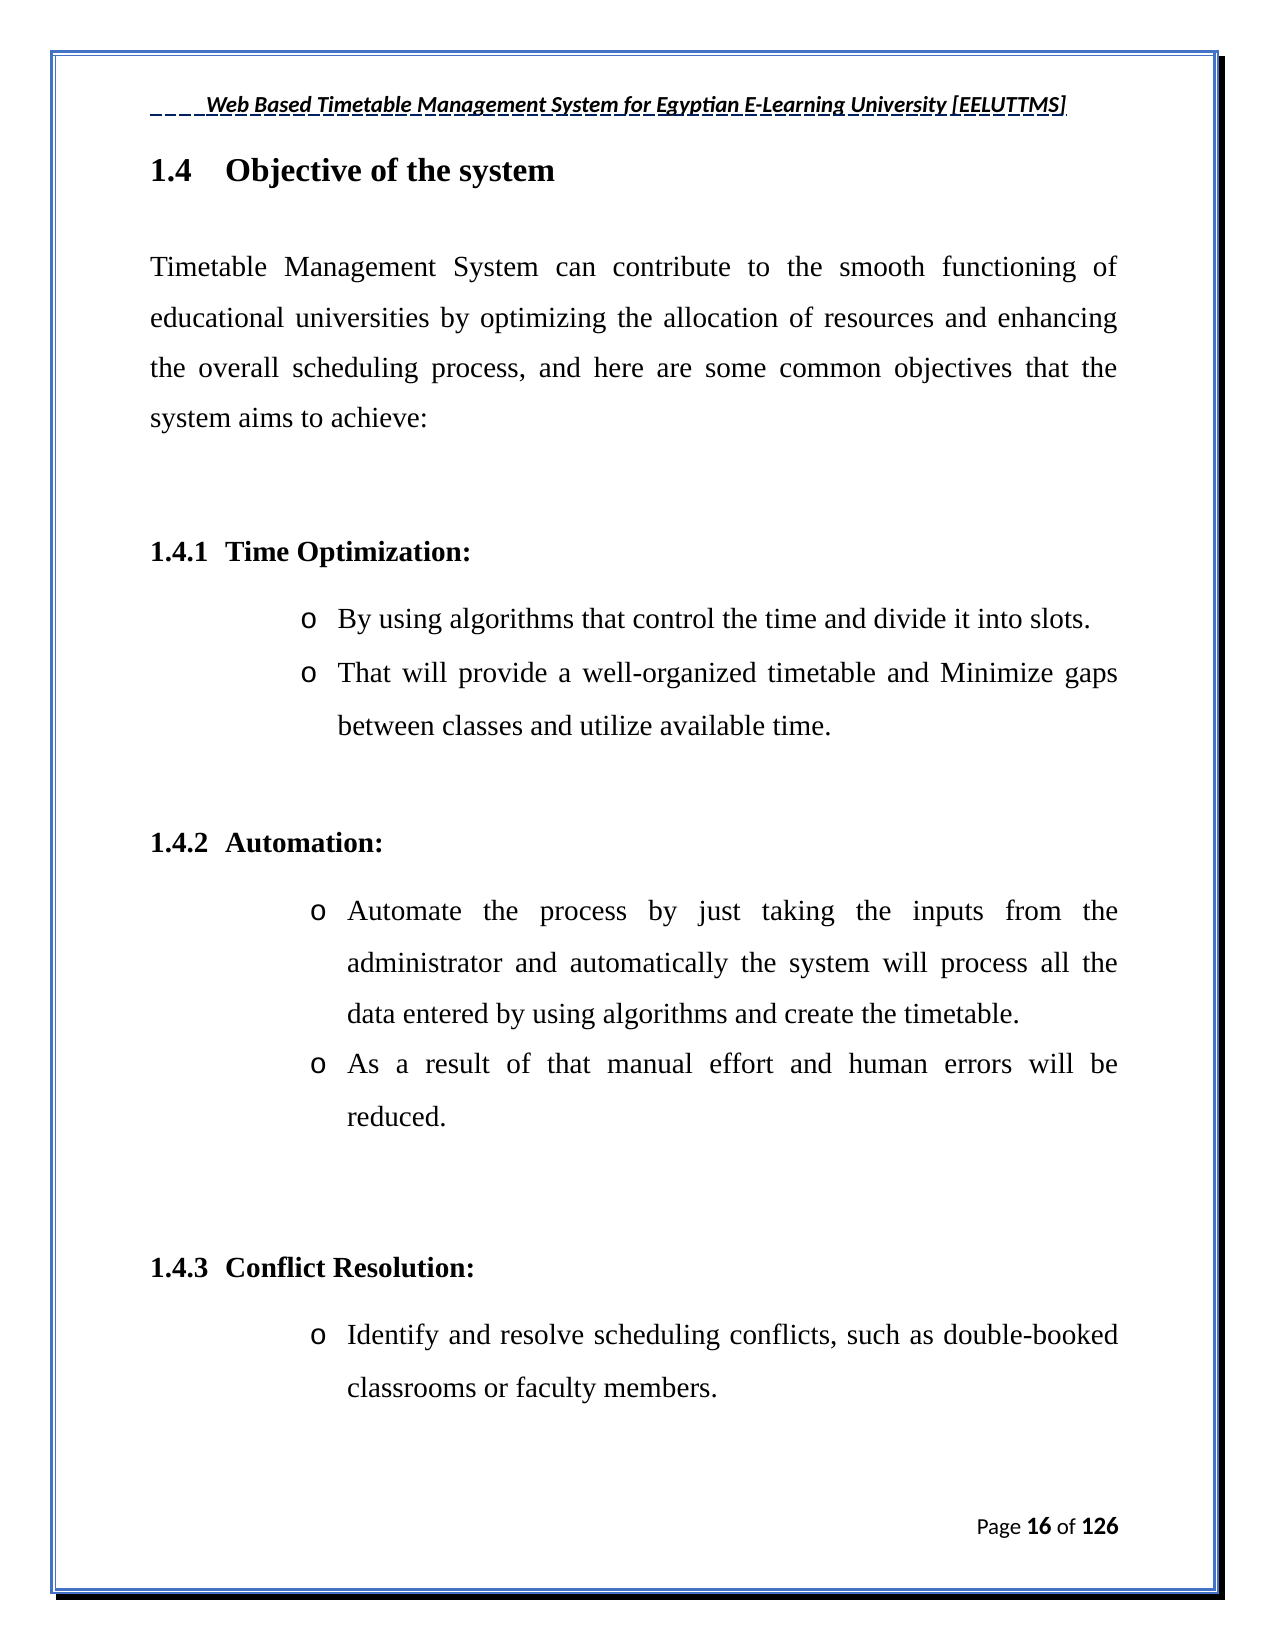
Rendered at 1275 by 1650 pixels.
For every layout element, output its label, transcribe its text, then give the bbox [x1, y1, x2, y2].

list Conflict Resolution: [150, 1250, 1119, 1283]
list Automation: [150, 826, 1119, 859]
list Objective of the system [150, 150, 1119, 188]
list Automate the process by just taking the inputs from the administrator and automatically the system will process all the data entered by using algorithms and create the timetable. [309, 893, 1119, 1029]
list That will provide a well-organized timetable and Minimize gaps between classes and utilize available time. [300, 655, 1119, 742]
list By using algorithms that control the time and divide it into slots. [300, 601, 1119, 637]
text Timetable Management System can contribute to the smooth functioning of educational universities by optimizing the allocation of resources and enhancing the overall scheduling process, and here are some common objectives that the system aims to achieve: [150, 249, 1119, 434]
list As a result of that manual effort and human errors will be reduced. [309, 1046, 1119, 1132]
list Identify and resolve scheduling conflicts, such as double-booked classrooms or faculty members. [309, 1317, 1119, 1403]
list Time Optimization: [150, 534, 1119, 568]
